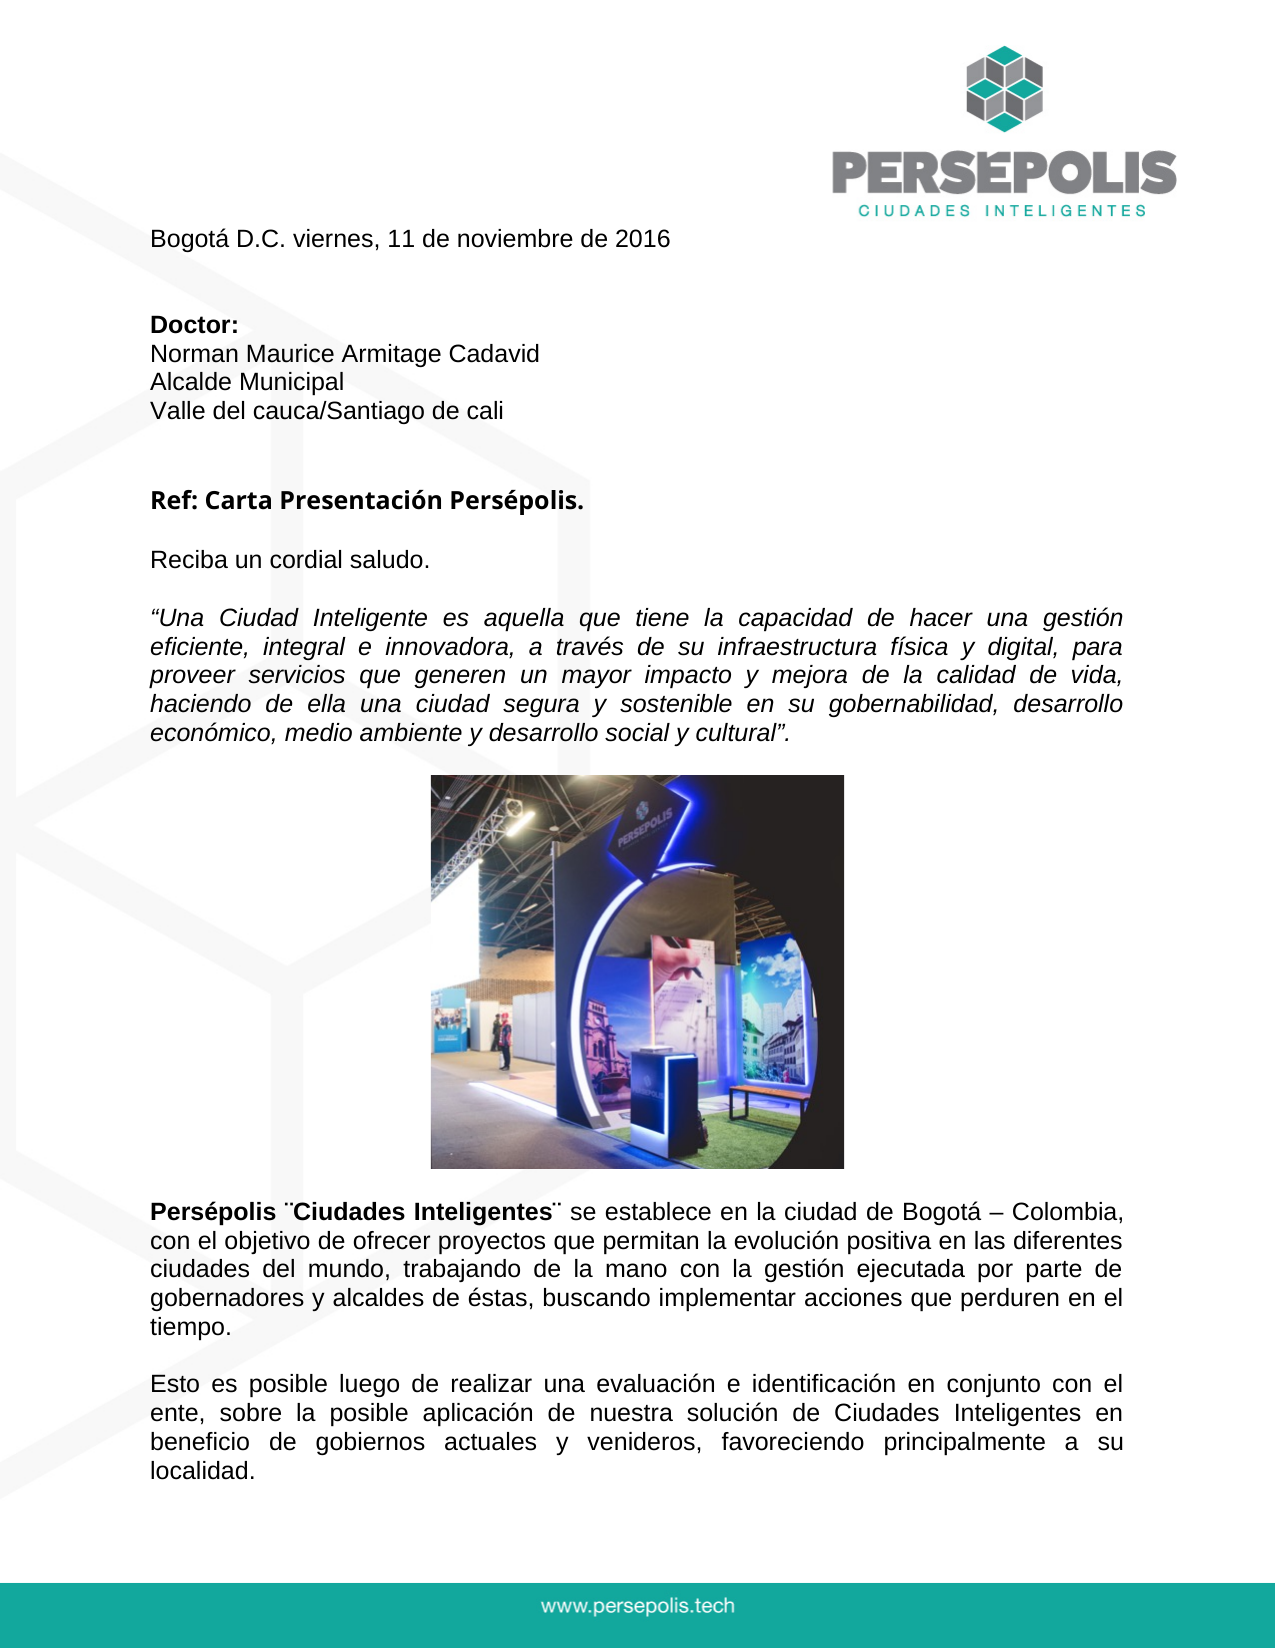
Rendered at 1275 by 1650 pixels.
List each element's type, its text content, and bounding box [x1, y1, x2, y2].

text Esto es posible luego de realizar una evaluación e identificación en conjunto con el ente, sobre la posible aplicación de nuestra solución de Ciudades Inteligentes en beneficio de gobiernos actuales y venideros, favoreciendo principalmente a su localidad. [150, 1369, 1125, 1484]
picture [0, 0, 1275, 1648]
text Reciba un cordial saludo. [150, 545, 1125, 574]
text Norman Maurice Armitage Cadavid [150, 339, 1125, 367]
text Ref: Carta Presentación Persépolis. [150, 482, 1125, 516]
text Bogotá D.C. viernes, 11 de noviembre de 2016 [150, 224, 1125, 252]
text Doctor: [150, 310, 1125, 339]
text Persépolis ¨Ciudades Inteligentes¨ se establece en la ciudad de Bogotá – Colombia, con el objetivo de ofrecer proyectos que permitan la evolución positiva en las diferentes ciudades del mundo, trabajando de la mano con la gestión ejecutada por parte de gobernadores y alcaldes de éstas, buscando implementar acciones que perduren en el tiempo. [150, 1197, 1125, 1341]
text Valle del cauca/Santiago de cali [150, 396, 1125, 425]
text Alcalde Municipal [150, 367, 1125, 396]
text “Una Ciudad Inteligente es aquella que tiene la capacidad de hacer una gestión eficiente, integral e innovadora, a través de su infraestructura física y digital, para proveer servicios que generen un mayor impacto y mejora de la calidad de vida, haciendo de ella una ciudad segura y sostenible en su gobernabilidad, desarrollo económico, medio ambiente y desarrollo social y cultural”. [150, 603, 1125, 746]
